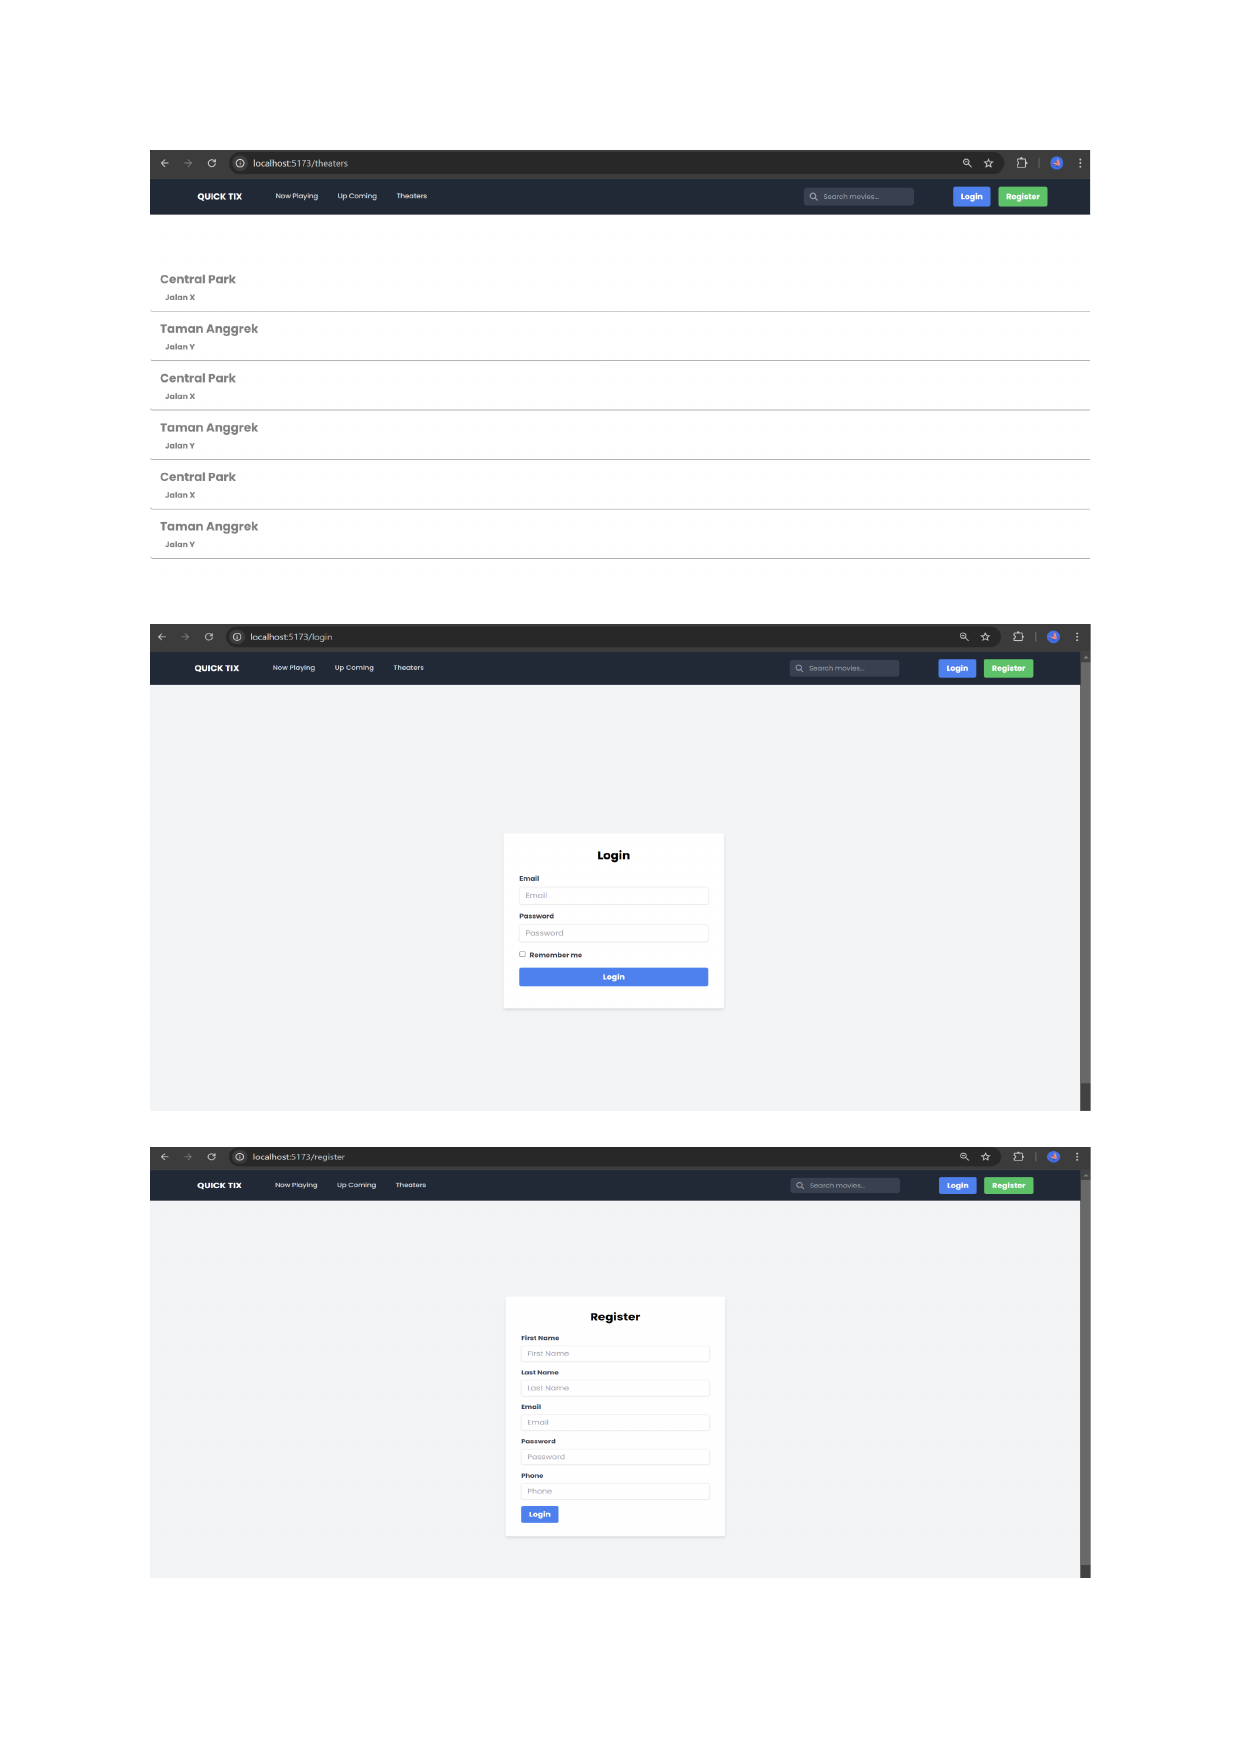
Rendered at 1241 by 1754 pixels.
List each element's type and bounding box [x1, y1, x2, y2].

picture [150, 150, 1091, 588]
picture [150, 1147, 1091, 1578]
picture [150, 624, 1091, 1111]
